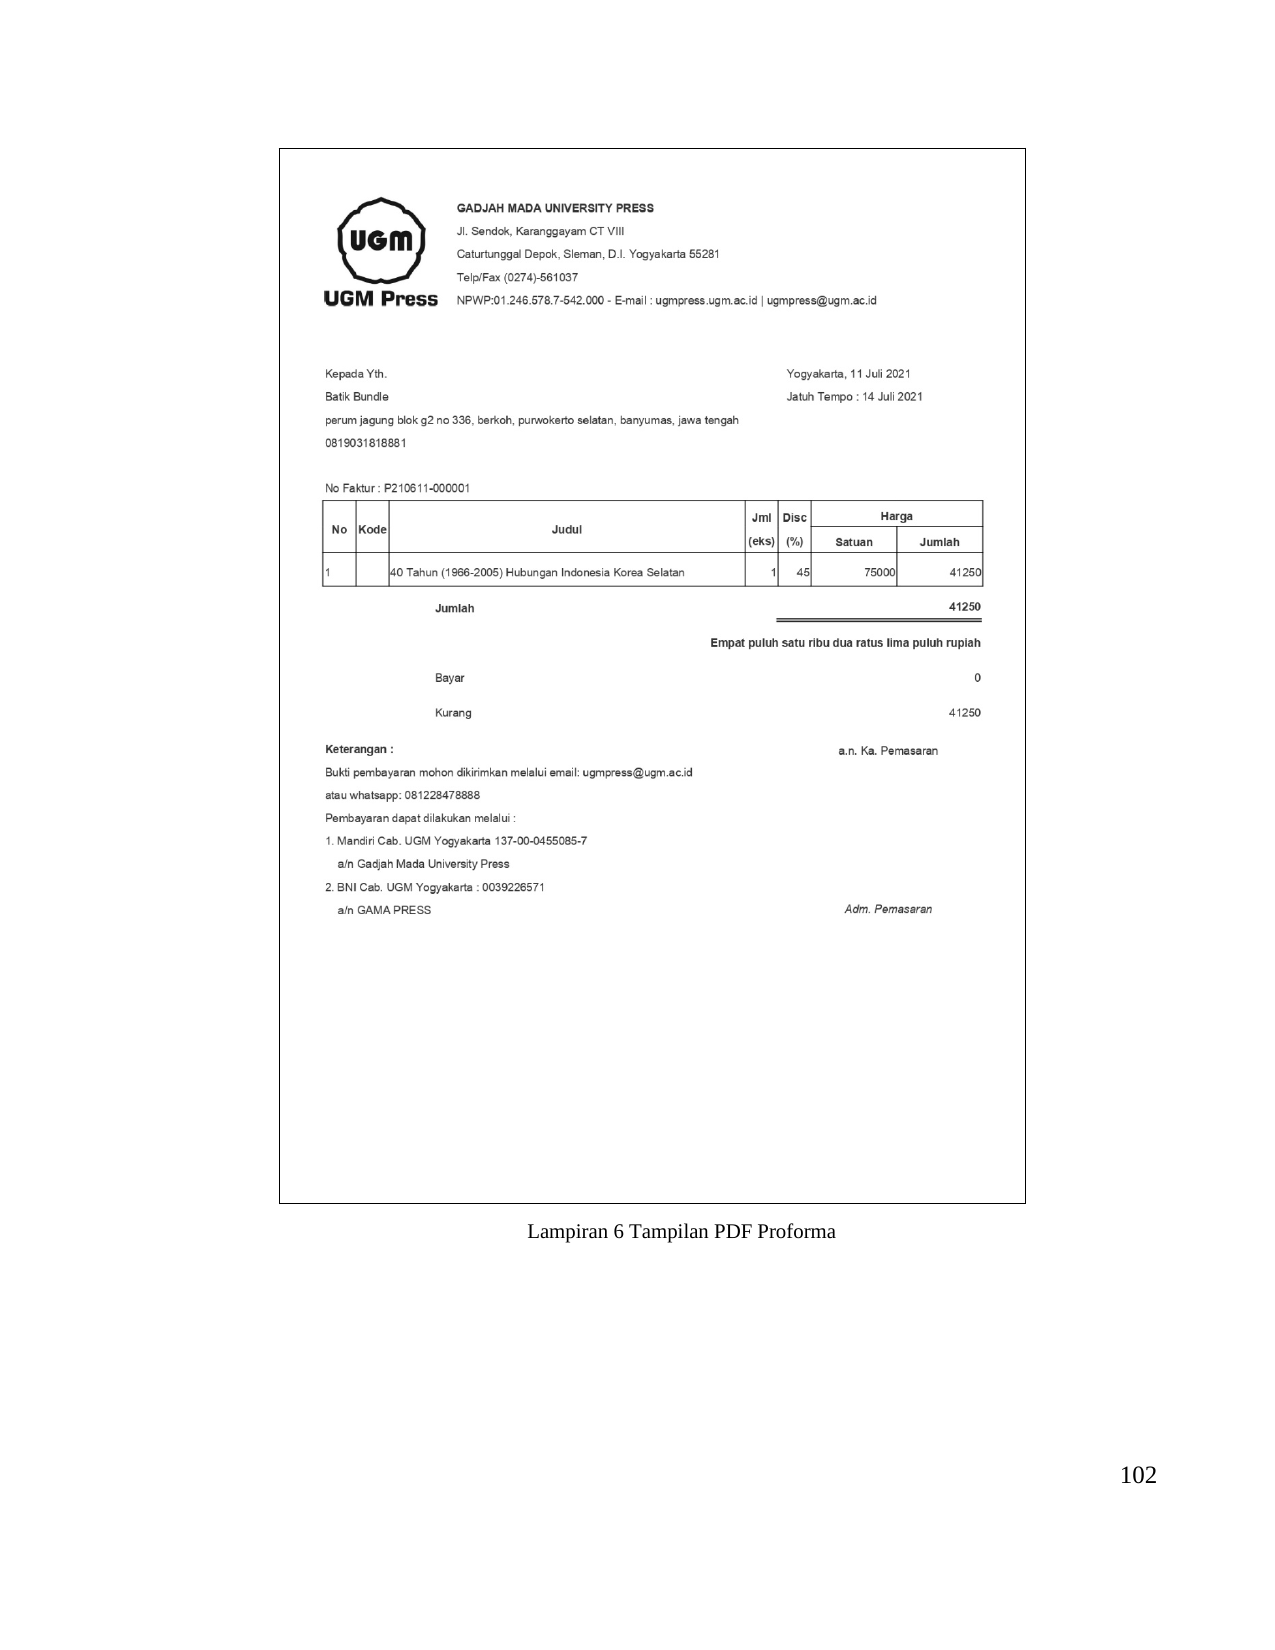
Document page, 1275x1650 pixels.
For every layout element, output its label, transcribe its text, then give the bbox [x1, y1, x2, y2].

picture [280, 149, 1025, 1203]
text Lampiran 6 Tampilan PDF Proforma [148, 1219, 1157, 1243]
